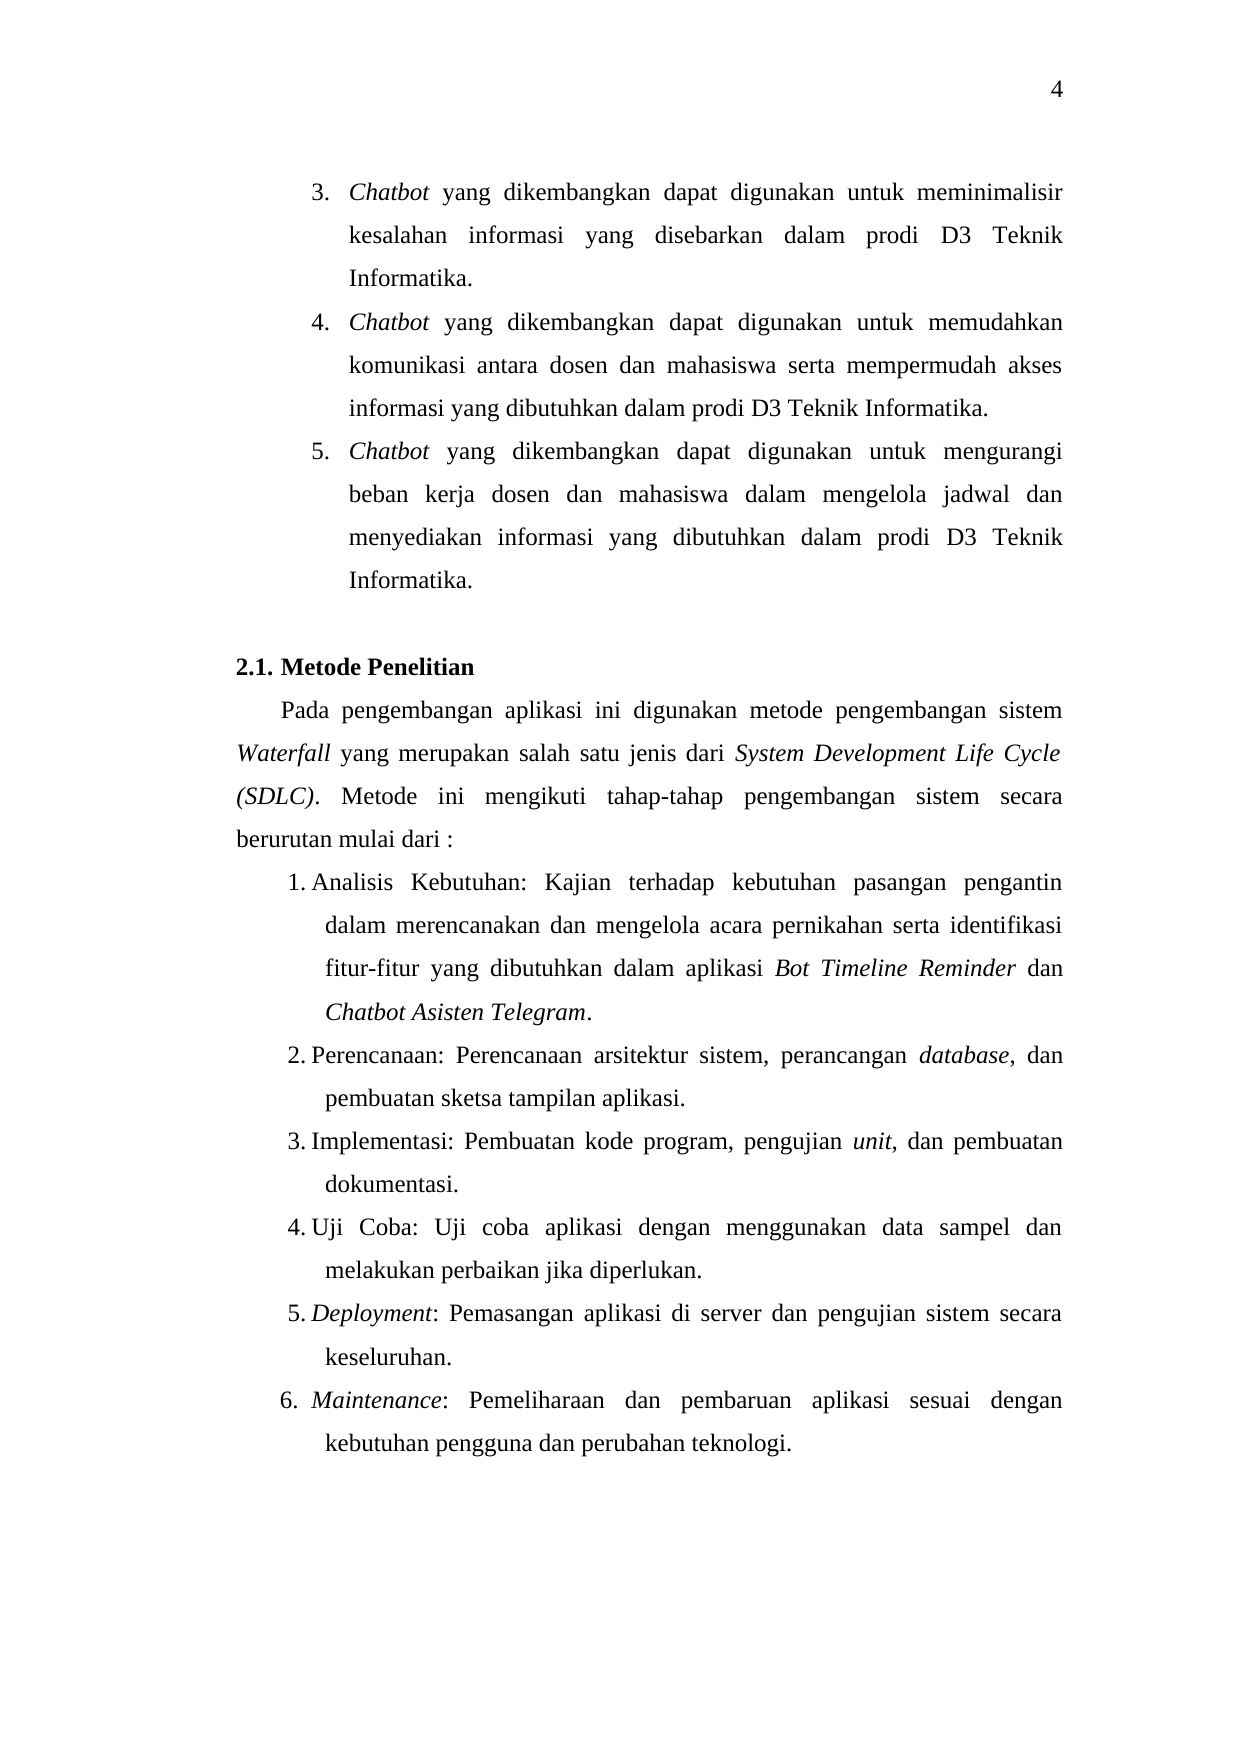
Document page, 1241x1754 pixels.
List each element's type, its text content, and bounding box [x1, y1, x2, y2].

list Deployment: Pemasangan aplikasi di server dan pengujian sistem secara keseluruhan. [287, 1298, 1063, 1370]
text Pada pengembangan aplikasi ini digunakan metode pengembangan sistem Waterfall yang merupakan salah satu jenis dari System Development Life Cycle (SDLC). Metode ini mengikuti tahap-tahap pengembangan sistem secara berurutan mulai dari : [236, 695, 1063, 853]
list Analisis Kebutuhan: Kajian terhadap kebutuhan pasangan pengantin dalam merencanakan dan mengelola acara pernikahan serta identifikasi fitur-fitur yang dibutuhkan dalam aplikasi Bot Timeline Reminder dan Chatbot Asisten Telegram. [287, 867, 1063, 1025]
list Maintenance: Pemeliharaan dan pembaruan aplikasi sesuai dengan kebutuhan pengguna dan perubahan teknologi. [279, 1385, 1063, 1457]
list Chatbot yang dikembangkan dapat digunakan untuk meminimalisir kesalahan informasi yang disebarkan dalam prodi D3 Teknik Informatika. [311, 177, 1063, 292]
list Chatbot yang dikembangkan dapat digunakan untuk mengurangi beban kerja dosen dan mahasiswa dalam mengelola jadwal dan menyediakan informasi yang dibutuhkan dalam prodi D3 Teknik Informatika. [311, 436, 1063, 594]
list Implementasi: Pembuatan kode program, pengujian unit, dan pembuatan dokumentasi. [287, 1126, 1063, 1198]
list Uji Coba: Uji coba aplikasi dengan menggunakan data sampel dan melakukan perbaikan jika diperlukan. [287, 1212, 1063, 1284]
list Chatbot yang dikembangkan dapat digunakan untuk memudahkan komunikasi antara dosen dan mahasiswa serta mempermudah akses informasi yang dibutuhkan dalam prodi D3 Teknik Informatika. [311, 307, 1063, 422]
subtitle Metode Penelitian [236, 652, 1063, 680]
list Perencanaan: Perencanaan arsitektur sistem, perancangan database, dan pembuatan sketsa tampilan aplikasi. [287, 1040, 1063, 1112]
